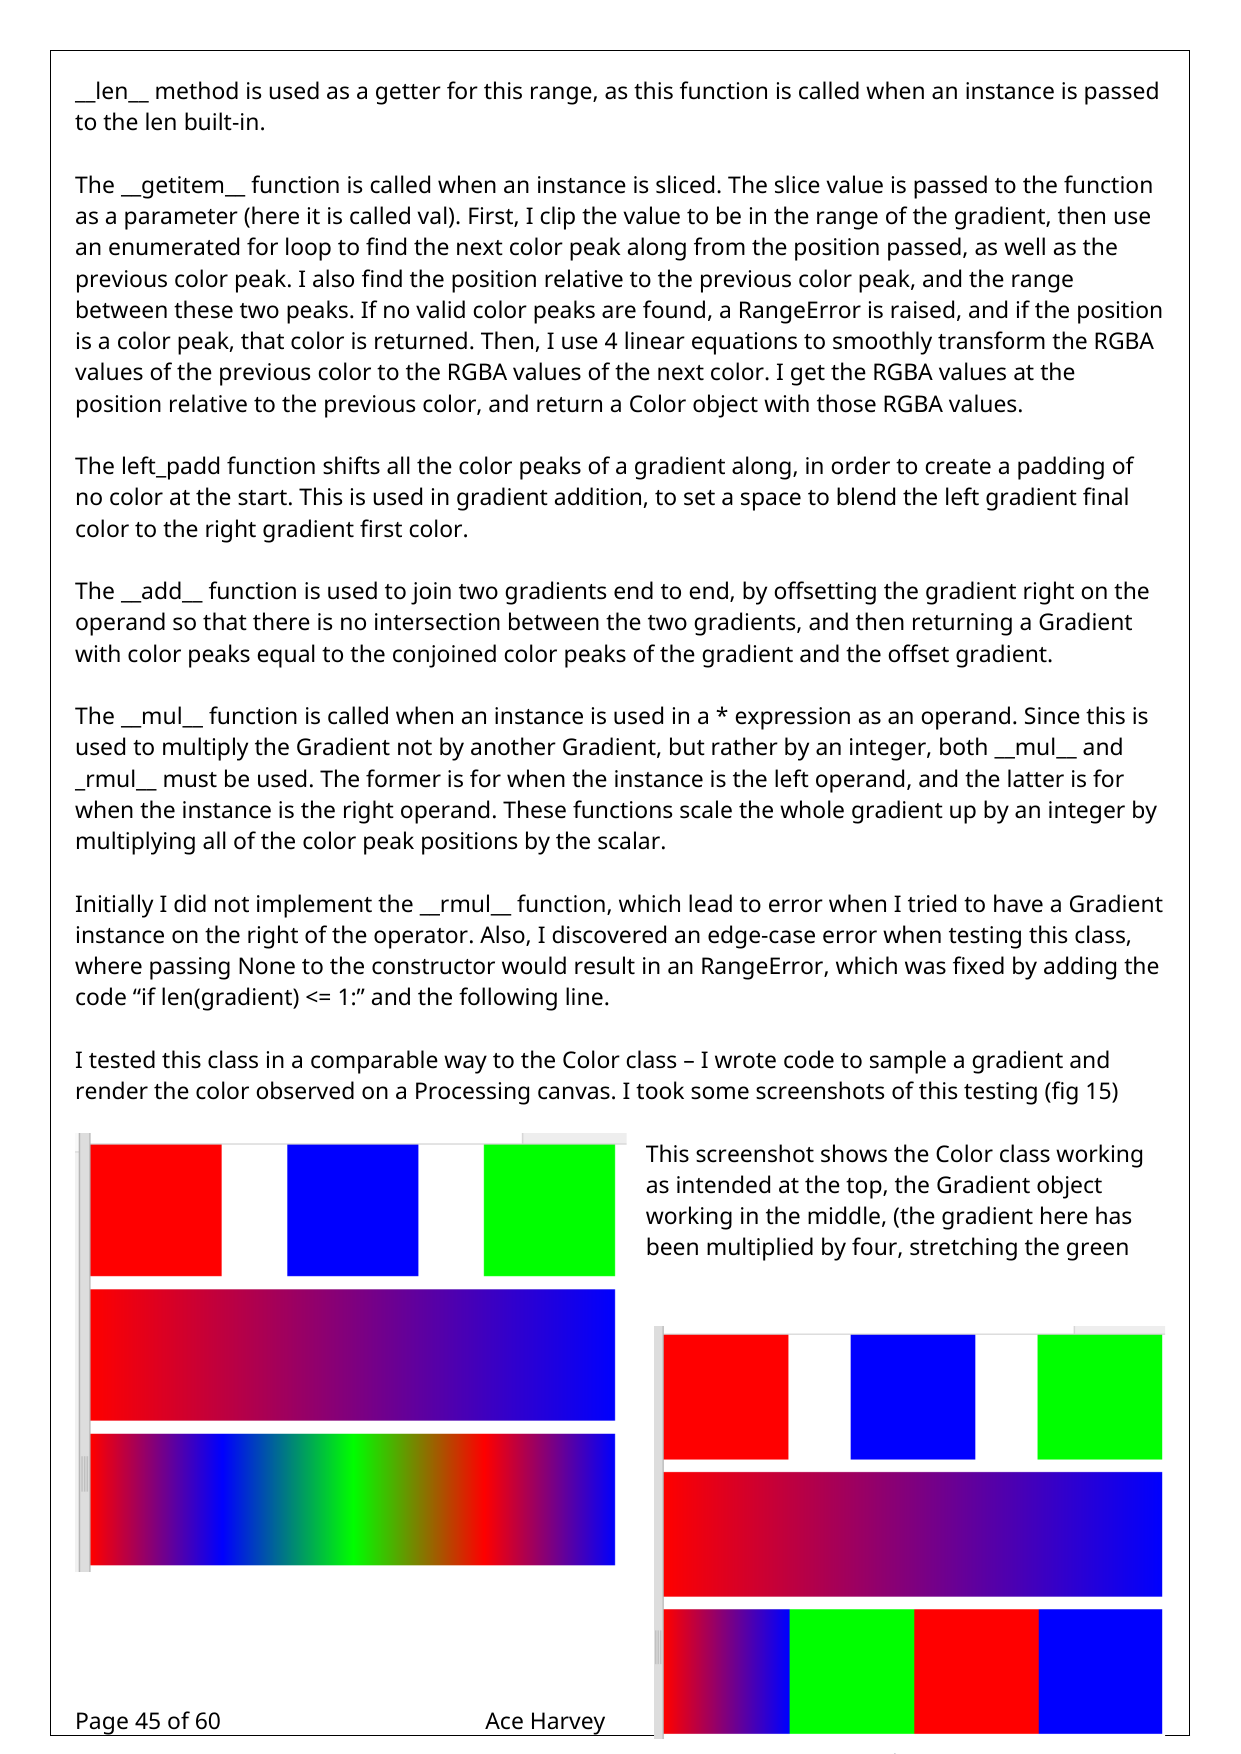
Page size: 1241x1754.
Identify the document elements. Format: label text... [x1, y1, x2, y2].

text The left_padd function shifts all the color peaks of a gradient along, in order to create a padding of no color at the start. This is used in gradient addition, to set a space to blend the left gradient final color to the right gradient first color. [75, 450, 1165, 544]
picture [654, 1326, 1166, 1739]
text I tested this class in a comparable way to the Color class – I wrote code to sample a gradient and render the color observed on a Processing canvas. I took some screenshots of this testing (fig 15) [75, 1044, 1165, 1106]
text The __getitem__ function is called when an instance is sliced. The slice value is passed to the function as a parameter (here it is called val). First, I clip the value to be in the range of the gradient, then use an enumerated for loop to find the next color peak along from the position passed, as well as the previous color peak. I also find the position relative to the previous color peak, and the range between these two peaks. If no valid color peaks are found, a RangeError is raised, and if the position is a color peak, that color is returned. Then, I use 4 linear equations to smoothly transform the RGBA values of the previous color to the RGBA values of the next color. I get the RGBA values at the position relative to the previous color, and return a Color object with those RGBA values. [75, 169, 1165, 419]
text The __mul__ function is called when an instance is used in a * expression as an operand. Since this is used to multiply the Gradient not by another Gradient, but rather by an integer, both __mul__ and _rmul__ must be used. The former is for when the instance is the left operand, and the latter is for when the instance is the right operand. These functions scale the whole gradient up by an integer by multiplying all of the color peak positions by the scalar. [75, 700, 1165, 856]
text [75, 75, 1165, 137]
text Initially I did not implement the __rmul__ function, which lead to error when I tried to have a Gradient instance on the right of the operator. Also, I discovered an edge-case error when testing this class, where passing None to the constructor would result in an RangeError, which was fixed by adding the code “if len(gradient) <= 1:” and the following line. [75, 887, 1165, 1012]
picture [75, 1133, 627, 1572]
text The __add__ function is used to join two gradients end to end, by offsetting the gradient right on the operand so that there is no intersection between the two gradients, and then returning a Gradient with color peaks equal to the conjoined color peaks of the gradient and the offset gradient. [75, 575, 1165, 669]
